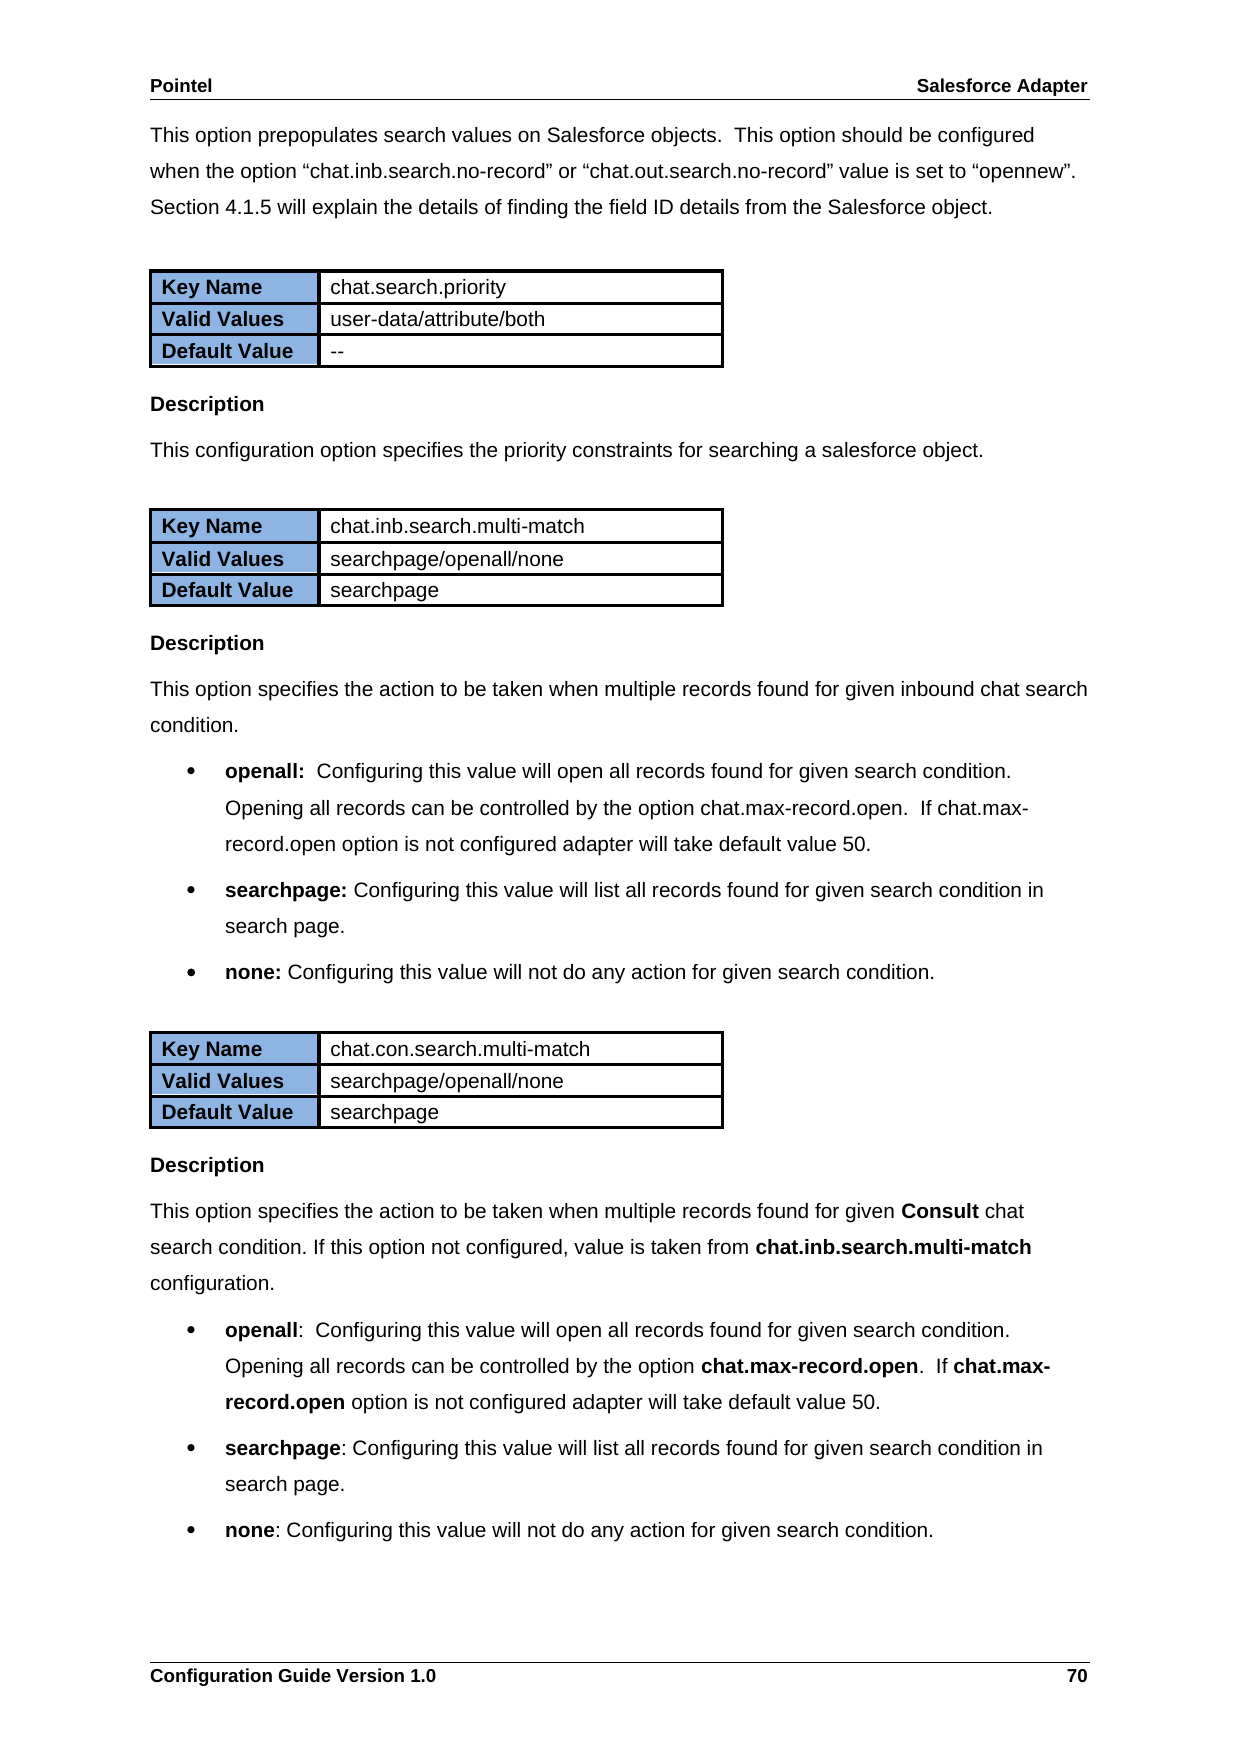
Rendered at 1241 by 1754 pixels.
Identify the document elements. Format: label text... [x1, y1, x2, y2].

table_header chat.con.search.multi-match [321, 1034, 721, 1063]
table_cell Default Value [152, 576, 317, 604]
table_header chat.search.priority [321, 273, 721, 302]
table_cell -- [321, 336, 721, 364]
list none: Configuring this value will not do any action for given search condition. [187, 1518, 1090, 1542]
table_cell searchpage/openall/none [321, 544, 721, 572]
text Description [150, 1153, 1090, 1177]
table_cell searchpage/openall/none [321, 1066, 721, 1094]
table_header Key Name [152, 273, 317, 302]
table_cell Default Value [152, 1098, 317, 1126]
list none: Configuring this value will not do any action for given search condition. [187, 960, 1090, 984]
table_cell Default Value [152, 336, 317, 364]
text This configuration option specifies the priority constraints for searching a salesforce object. [150, 438, 1090, 462]
text This option specifies the action to be taken when multiple records found for given Consult chat search condition. If this option not configured, value is taken from chat.inb.search.multi-match configuration. [150, 1199, 1090, 1295]
table_header Key Name [152, 511, 317, 541]
text This option prepopulates search values on Salesforce objects. This option should be configured when the option “chat.inb.search.no-record” or “chat.out.search.no-record” value is set to “opennew”. Section 4.1.5 will explain the details of finding the field ID details from the Salesforce object. [150, 123, 1090, 219]
table_header chat.inb.search.multi-match [321, 511, 721, 541]
list searchpage: Configuring this value will list all records found for given search condition in search page. [187, 1436, 1090, 1496]
table_cell searchpage [321, 1098, 721, 1126]
table_cell Valid Values [152, 305, 317, 333]
text This option specifies the action to be taken when multiple records found for given inbound chat search condition. [150, 677, 1090, 737]
text Description [150, 392, 1090, 416]
table_header Key Name [152, 1034, 317, 1063]
text Description [150, 631, 1090, 655]
table_cell searchpage [321, 576, 721, 604]
list openall: Configuring this value will open all records found for given search condition. Opening all records can be controlled by the option chat.max-record.open. If chat.max-record.open option is not configured adapter will take default value 50. [187, 1317, 1090, 1413]
table_cell Valid Values [152, 544, 317, 572]
table_cell user-data/attribute/both [321, 305, 721, 333]
list searchpage: Configuring this value will list all records found for given search condition in search page. [187, 878, 1090, 938]
list openall: Configuring this value will open all records found for given search condition. Opening all records can be controlled by the option chat.max-record.open. If chat.max-record.open option is not configured adapter will take default value 50. [187, 759, 1090, 855]
table_cell Valid Values [152, 1066, 317, 1094]
